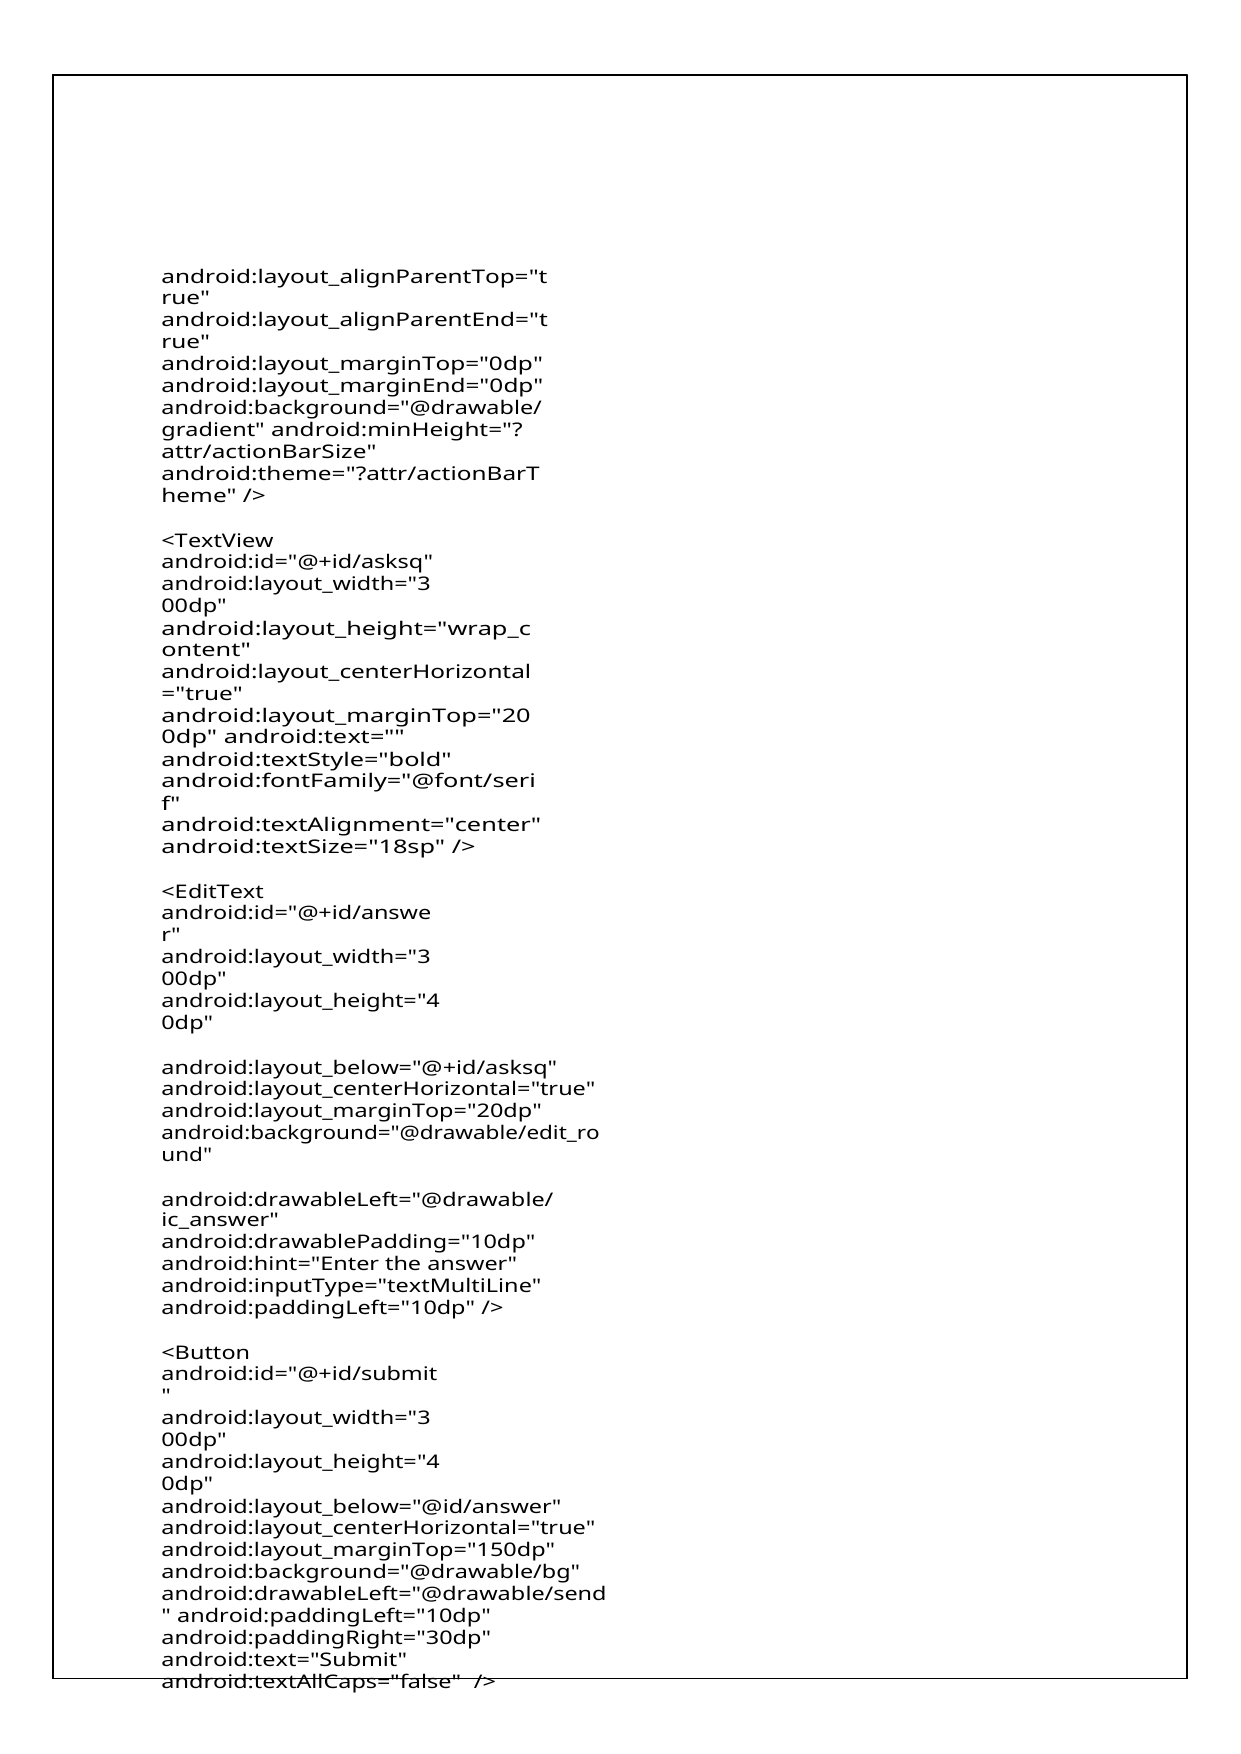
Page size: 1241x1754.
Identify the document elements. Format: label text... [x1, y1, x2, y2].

text <TextView android:id="@+id/asksq" android:layout_width="300dp" [161, 530, 440, 618]
text <Button android:id="@+id/submit" android:layout_width="300dp" android:layout_height="40dp" [161, 1342, 440, 1496]
text <EditText android:id="@+id/answer" android:layout_width="300dp" android:layout_height="40dp" [161, 881, 440, 1035]
text android:layout_below="@+id/asksq" android:layout_centerHorizontal="true" android:layout_marginTop="20dp" android:background="@drawable/edit_round" [161, 1057, 609, 1166]
text android:layout_below="@id/answer" android:layout_centerHorizontal="true" android:layout_marginTop="150dp" android:background="@drawable/bg" android:drawableLeft="@drawable/send" android:paddingLeft="10dp" android:paddingRight="30dp" android:text="Submit" android:textAllCaps="false" /> [161, 1496, 609, 1693]
text android:layout_height="wrap_content" android:layout_centerHorizontal="true" android:layout_marginTop="200dp" android:text="" android:textStyle="bold" android:fontFamily="@font/serif" android:textAlignment="center" android:textSize="18sp" /> [161, 618, 542, 859]
text android:drawableLeft="@drawable/ic_answer" android:drawablePadding="10dp" android:hint="Enter the answer" android:inputType="textMultiLine" android:paddingLeft="10dp" /> [161, 1188, 580, 1320]
text android:layout_alignParentTop="true" android:layout_alignParentEnd="true" android:layout_marginTop="0dp" android:layout_marginEnd="0dp" android:background="@drawable/gradient" android:minHeight="?attr/actionBarSize" android:theme="?attr/actionBarTheme" /> [161, 266, 552, 508]
